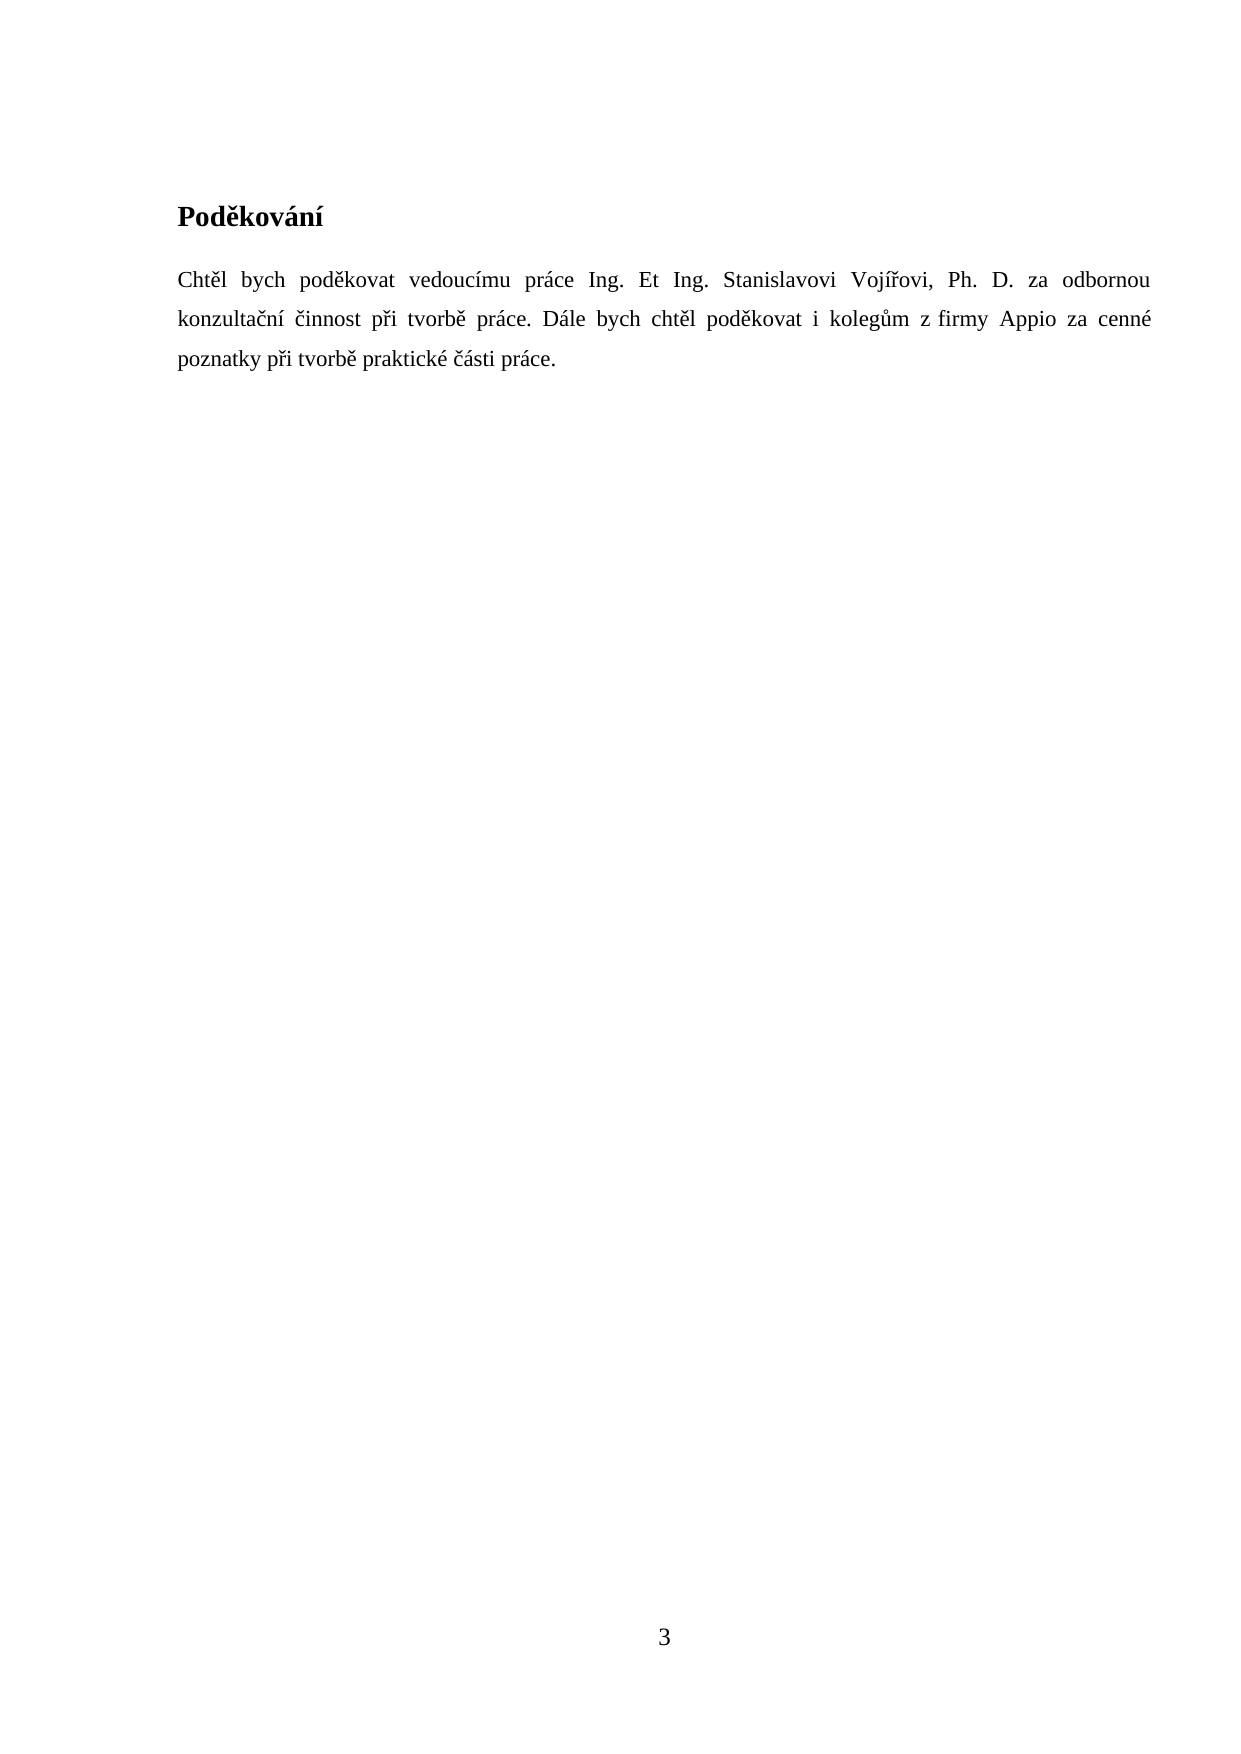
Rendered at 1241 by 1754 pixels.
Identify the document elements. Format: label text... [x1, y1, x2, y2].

text Chtěl bych poděkovat vedoucímu práce Ing. Et Ing. Stanislavovi Vojířovi, Ph. D. za odbornou konzultační činnost při tvorbě práce. Dále bych chtěl poděkovat i kolegům z firmy Appio za cenné poznatky při tvorbě praktické části práce. [177, 266, 1152, 371]
text Poděkování [177, 199, 1152, 232]
